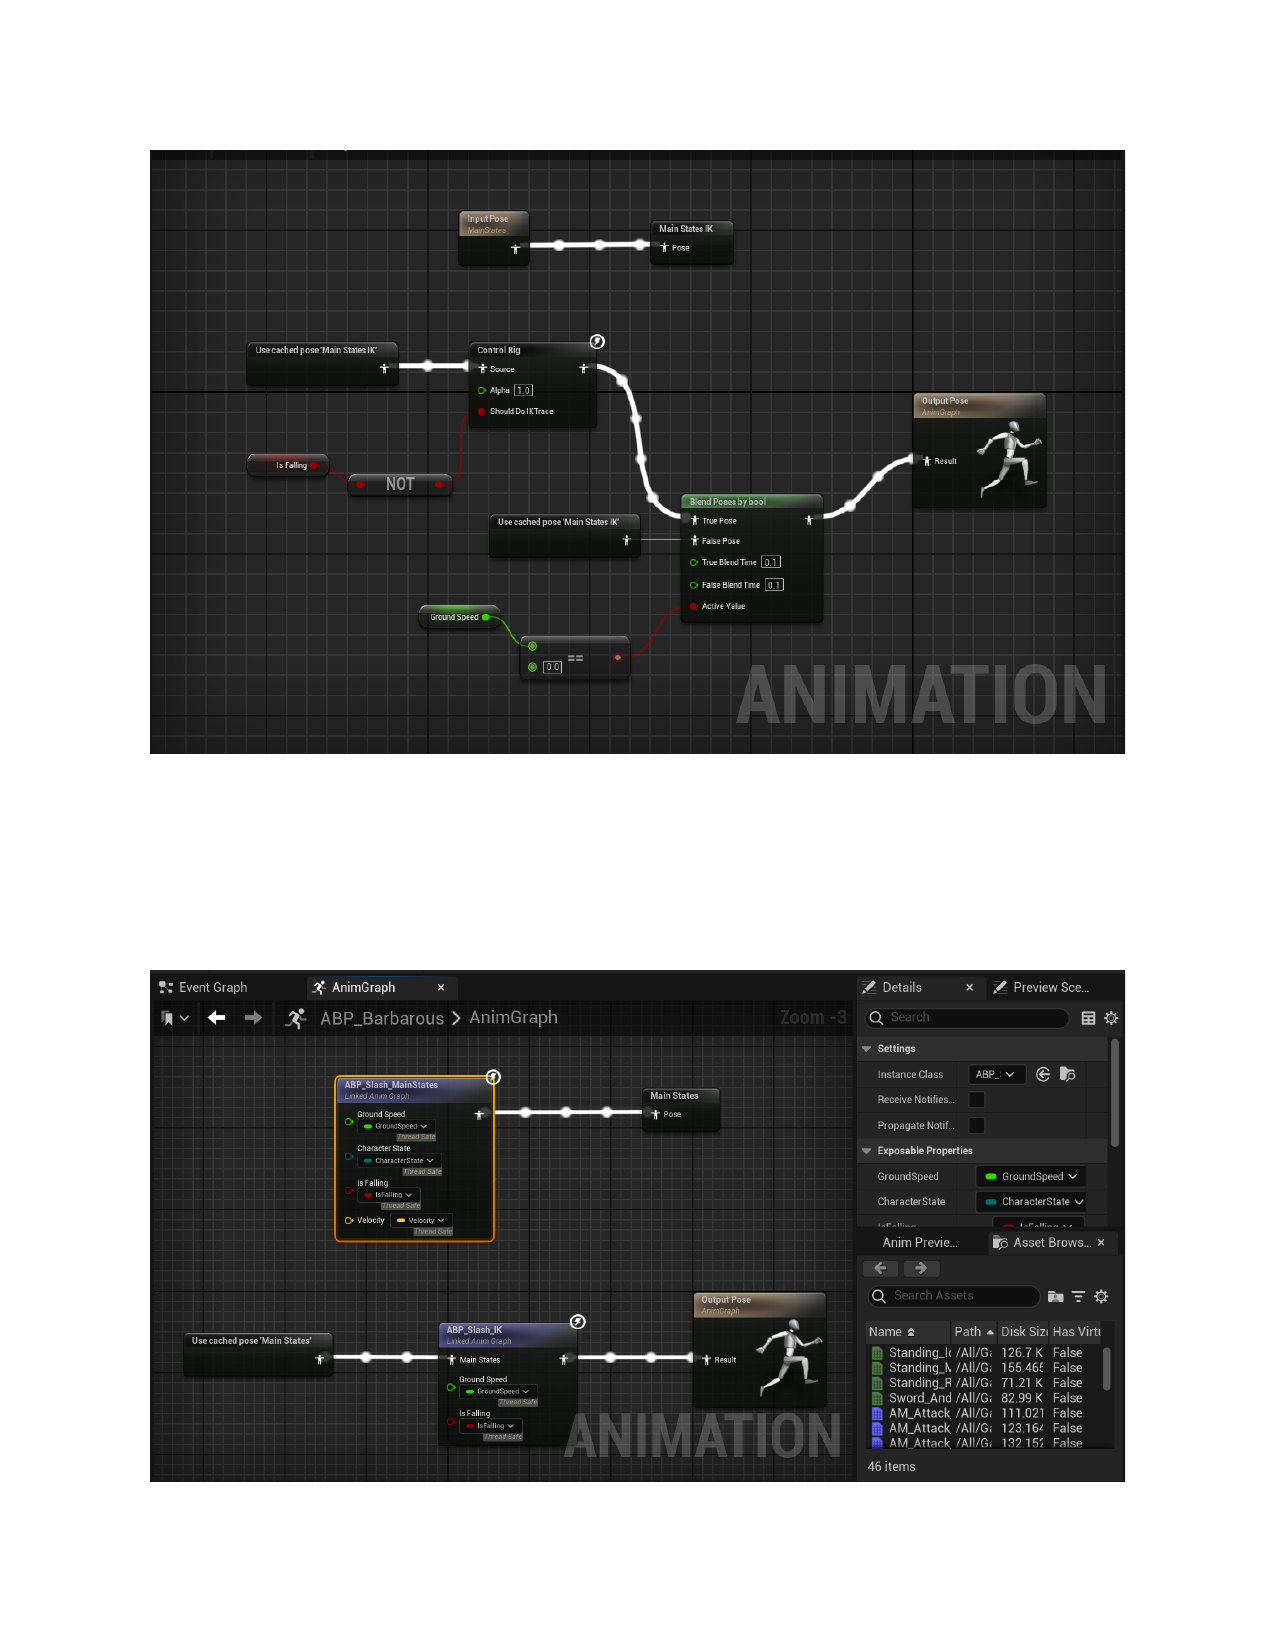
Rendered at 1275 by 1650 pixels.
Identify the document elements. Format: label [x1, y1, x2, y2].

picture [150, 150, 1125, 754]
picture [150, 970, 1125, 1482]
